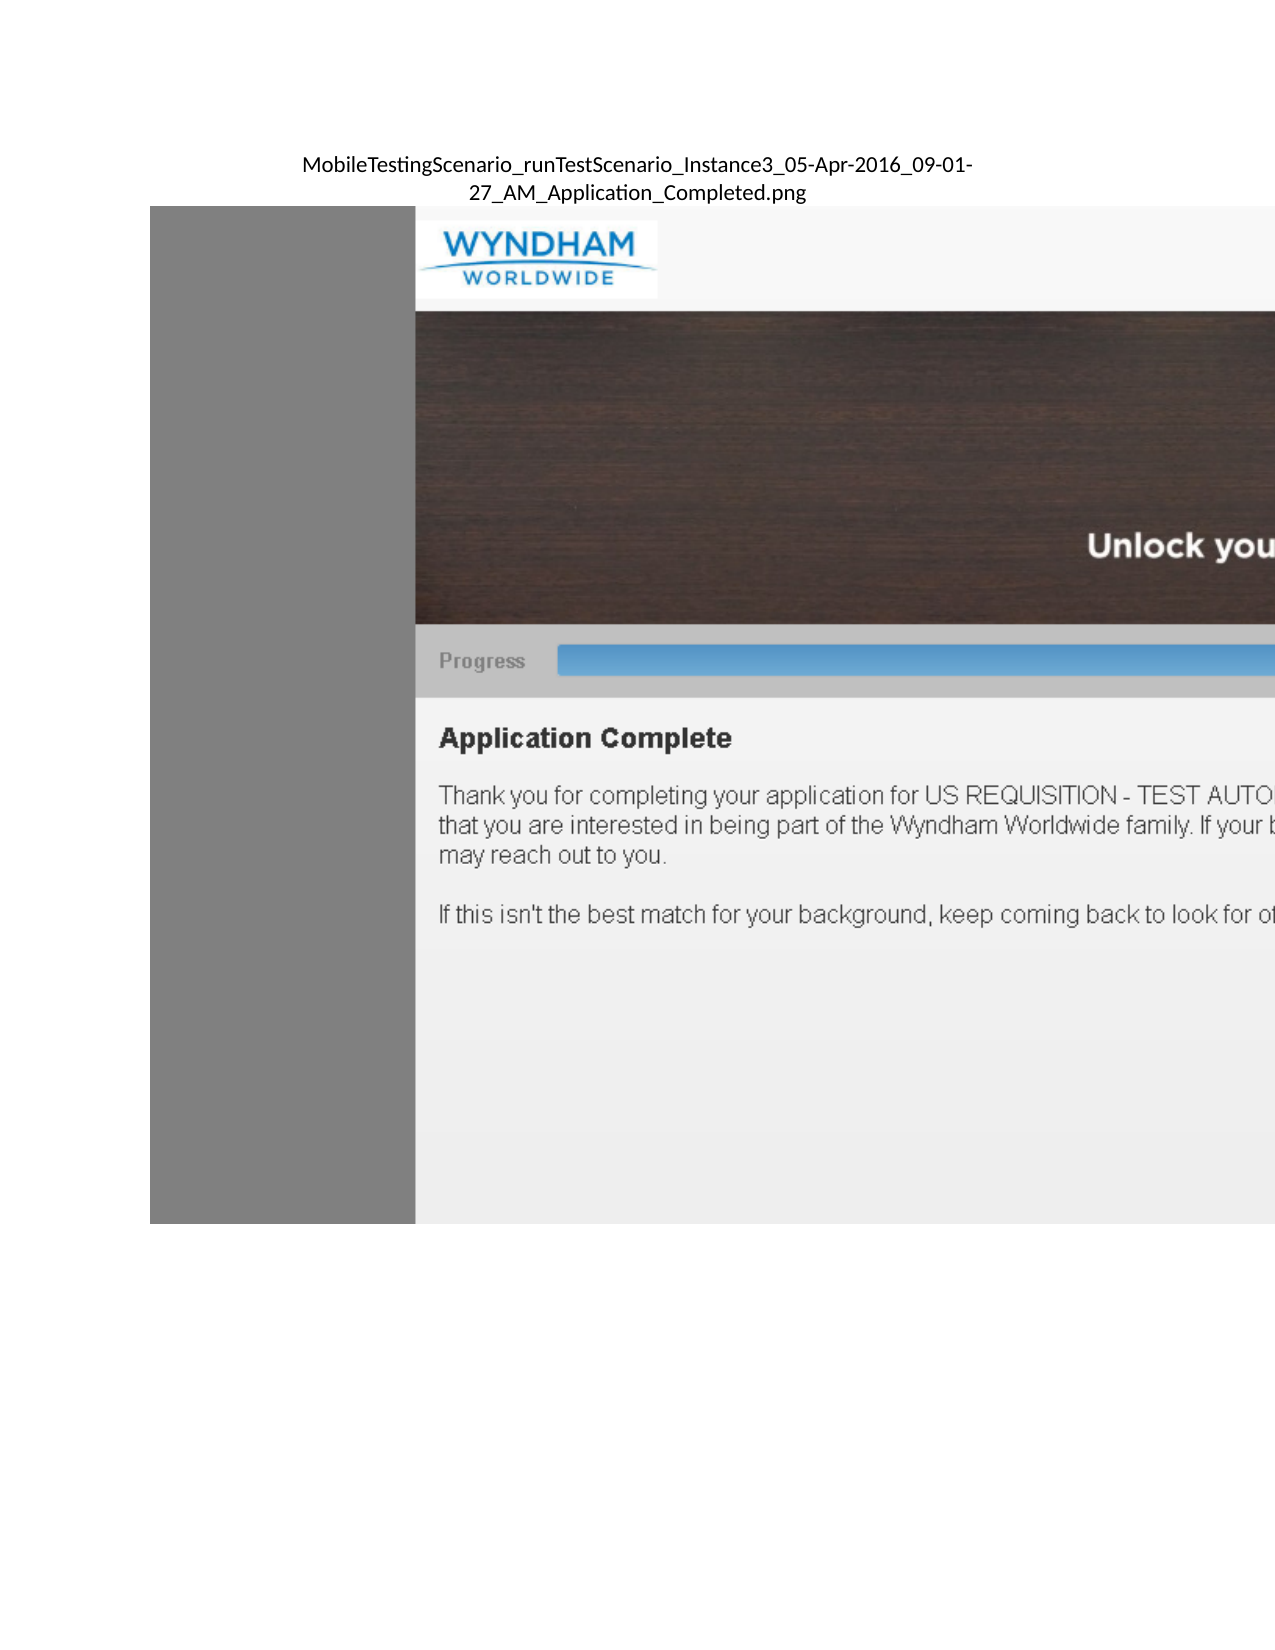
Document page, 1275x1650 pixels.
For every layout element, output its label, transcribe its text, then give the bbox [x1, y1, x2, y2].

picture [150, 218, 1275, 1236]
text MobileTestingScenario_runTestScenario_Instance3_05-Apr-2016_09-01-27_AM_Application_Completed.png [150, 150, 1125, 218]
